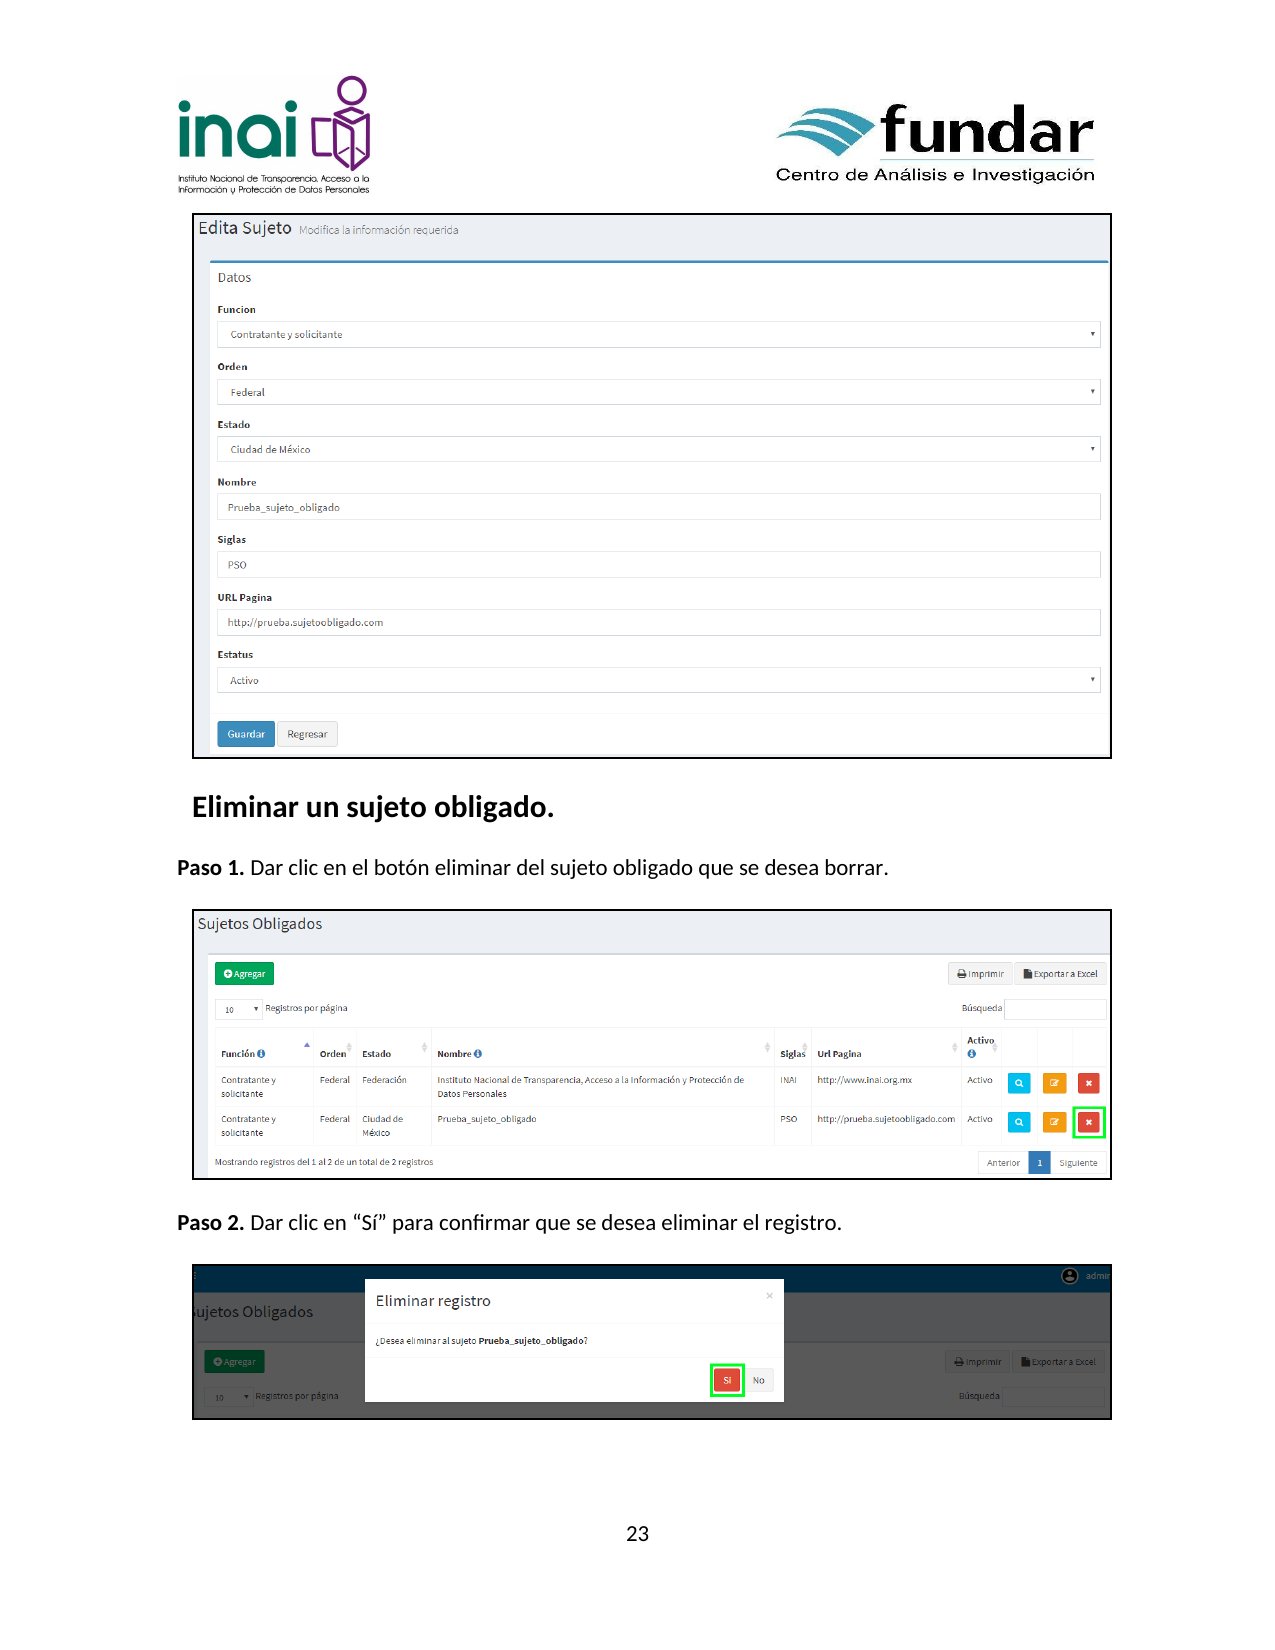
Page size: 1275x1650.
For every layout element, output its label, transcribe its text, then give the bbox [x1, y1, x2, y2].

picture [773, 100, 1099, 186]
picture [194, 215, 1110, 757]
subtitle Eliminar un sujeto obligado. [192, 787, 1098, 825]
picture [177, 75, 371, 195]
text Paso 2. Dar clic en “Sí” para confirmar que se desea eliminar el registro. [177, 1208, 1098, 1236]
picture [194, 1266, 1110, 1418]
text Paso 1. Dar clic en el botón eliminar del sujeto obligado que se desea borrar. [177, 853, 1098, 881]
picture [194, 911, 1110, 1178]
